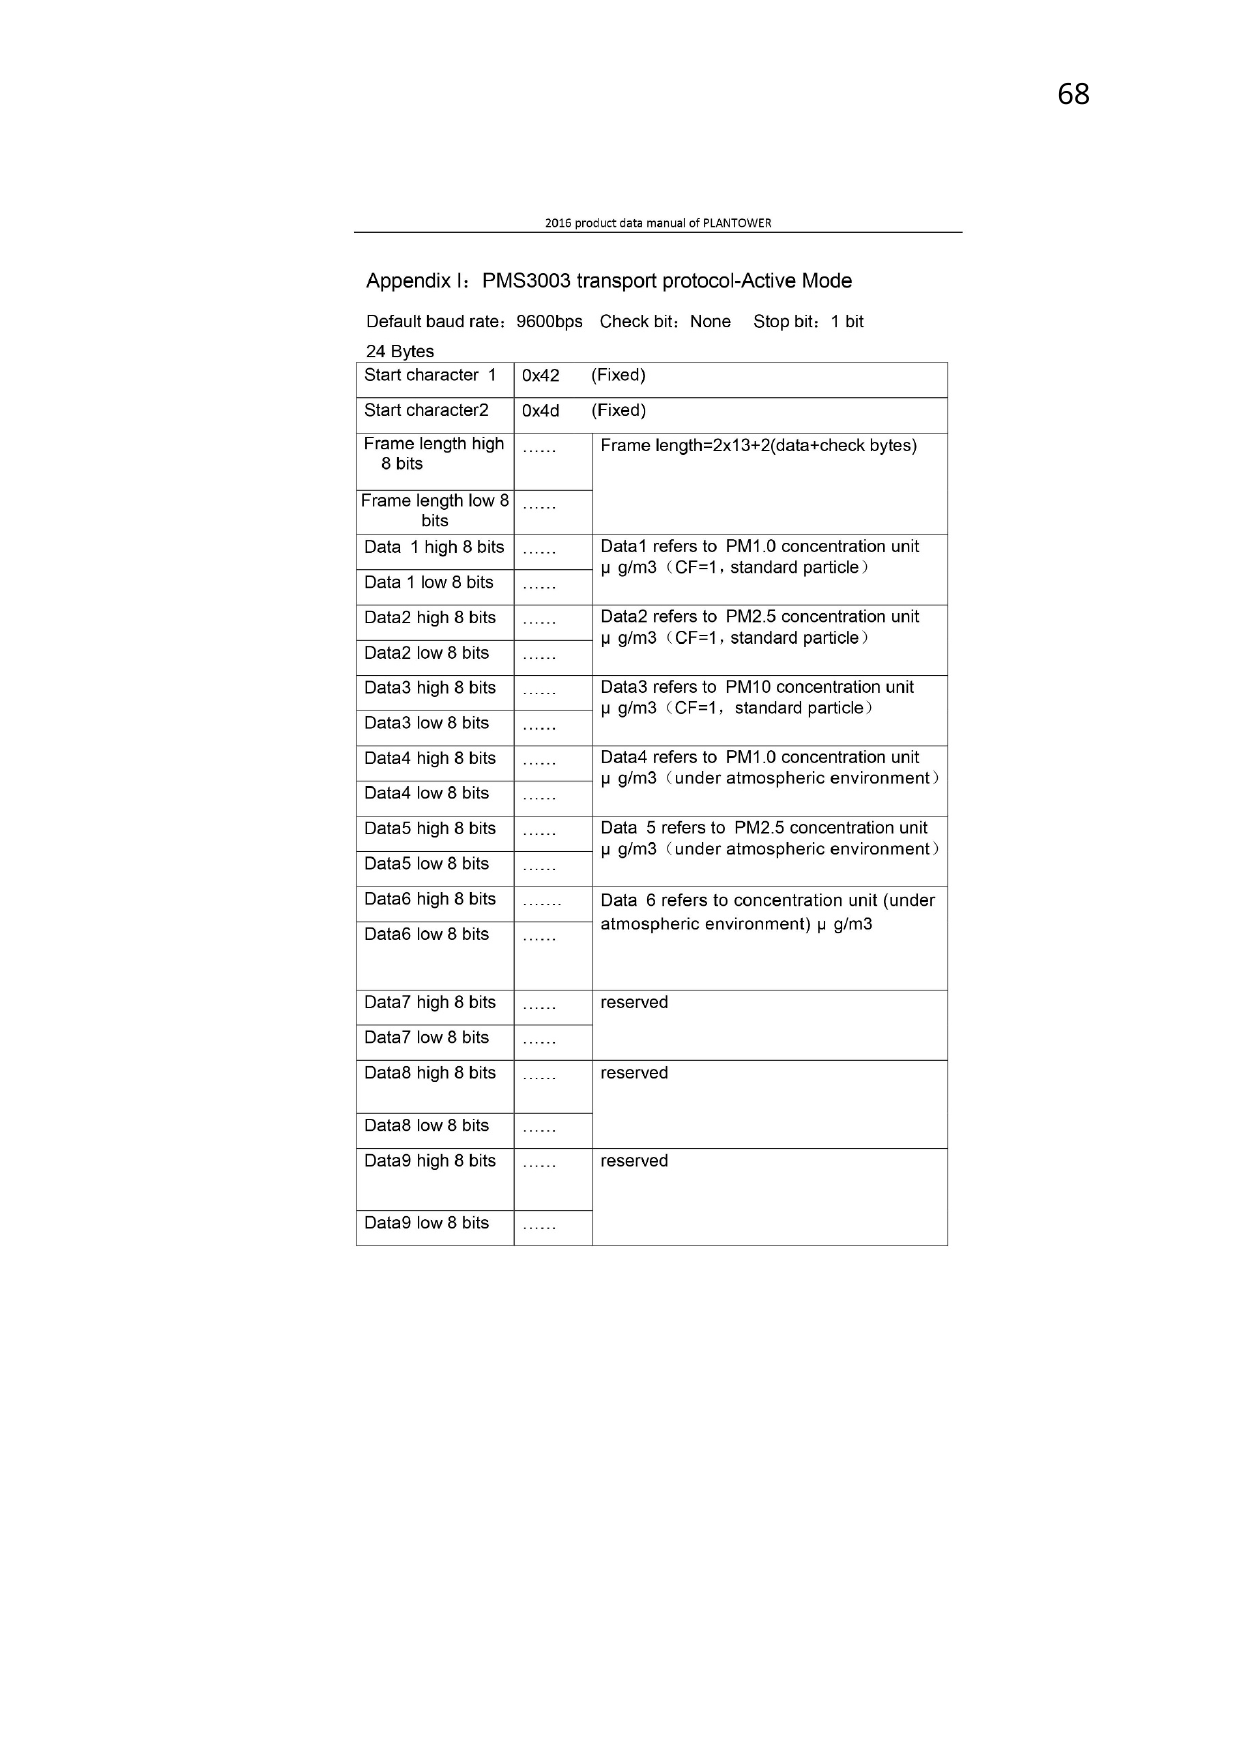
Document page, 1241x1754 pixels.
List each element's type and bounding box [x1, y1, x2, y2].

picture [225, 152, 1091, 1377]
